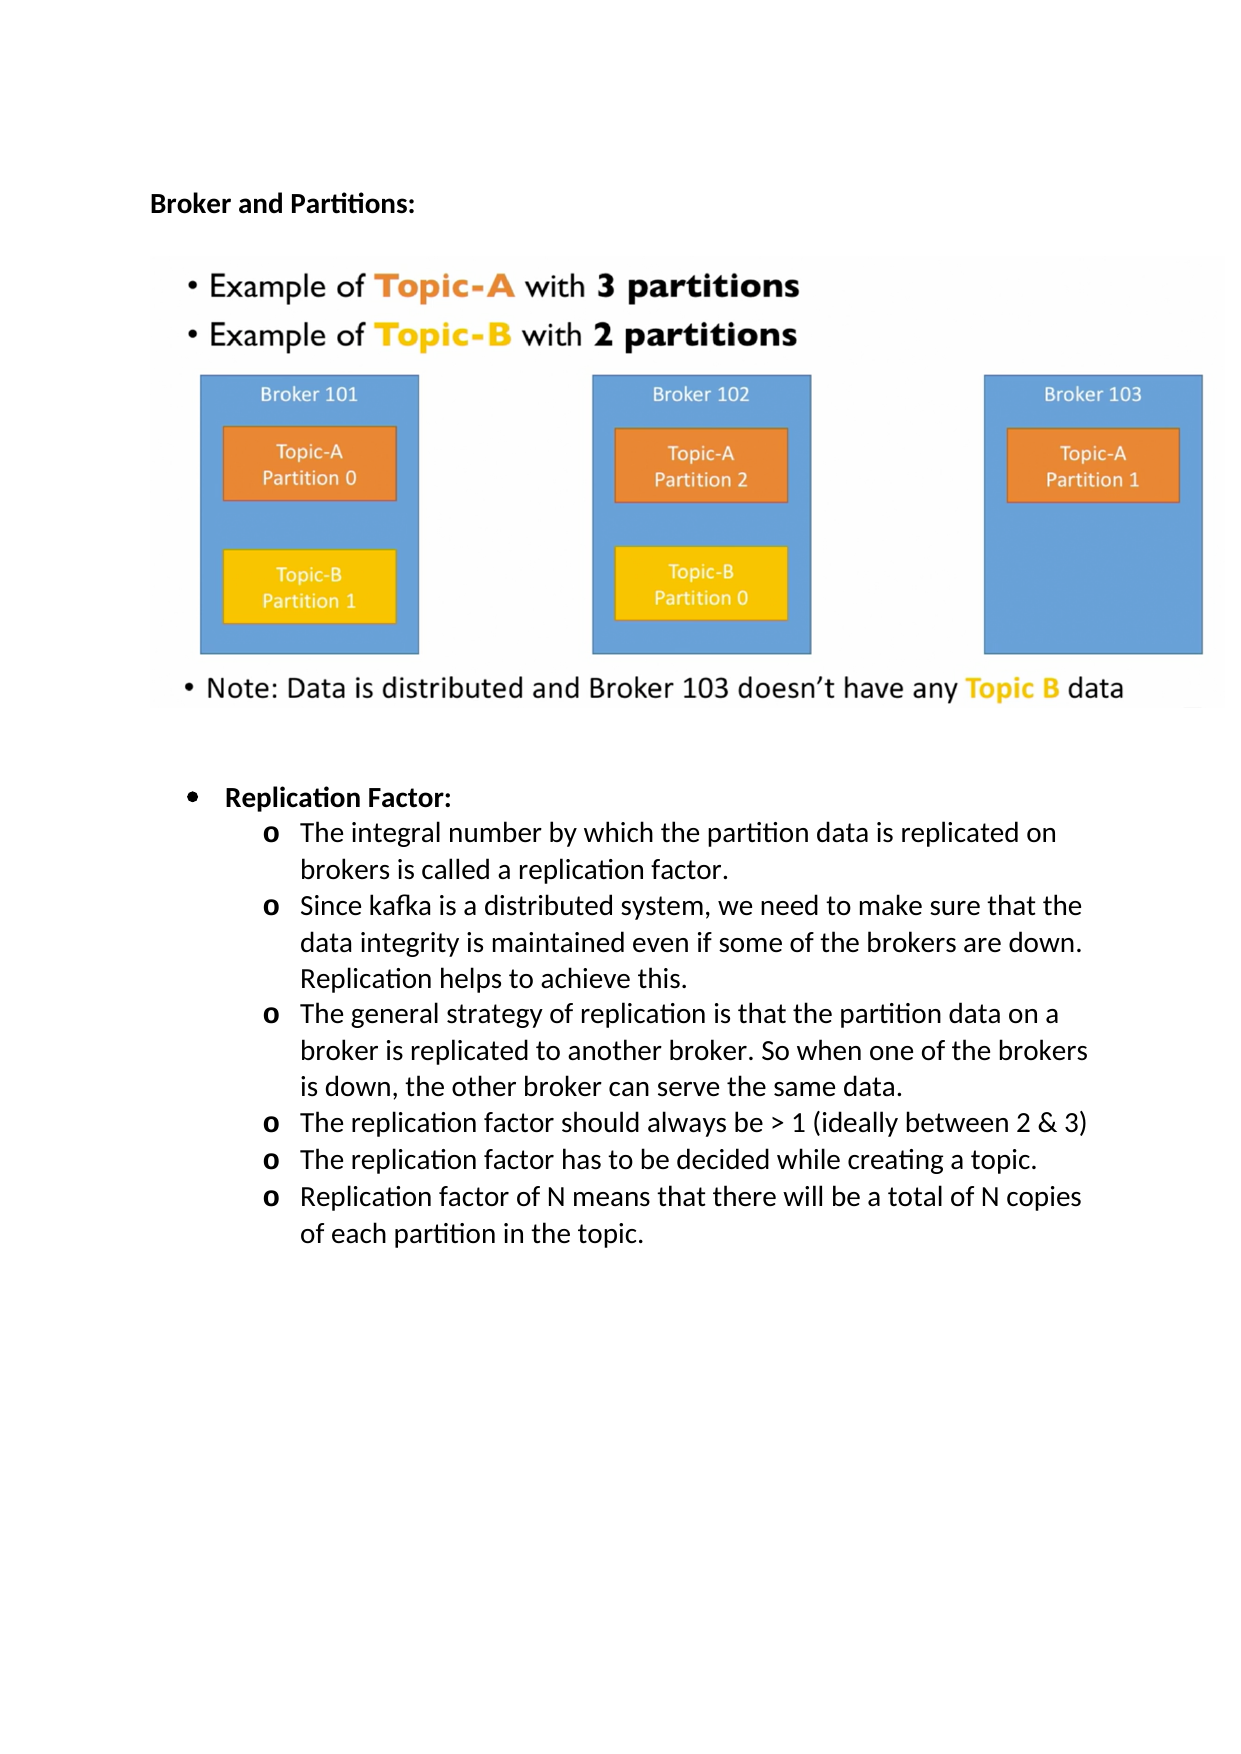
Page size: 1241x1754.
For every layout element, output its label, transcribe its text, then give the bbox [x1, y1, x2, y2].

list The integral number by which the partition data is replicated on brokers is called a replication factor. [262, 814, 1090, 887]
list Replication Factor: [187, 779, 1090, 814]
list Replication factor of N means that there will be a total of N copies of each partition in the topic. [262, 1178, 1090, 1251]
picture [150, 256, 1225, 708]
list Since kafka is a distributed system, we need to make sure that the data integrity is maintained even if some of the brokers are down. Replication helps to achieve this. [262, 887, 1090, 995]
list The general strategy of replication is that the partition data on a broker is replicated to another broker. So when one of the brokers is down, the other broker can serve the same data. [262, 995, 1090, 1104]
list The replication factor has to be decided while creating a topic. [262, 1141, 1090, 1178]
text Broker and Partitions: [150, 186, 1090, 221]
list The replication factor should always be > 1 (ideally between 2 & 3) [262, 1104, 1090, 1141]
